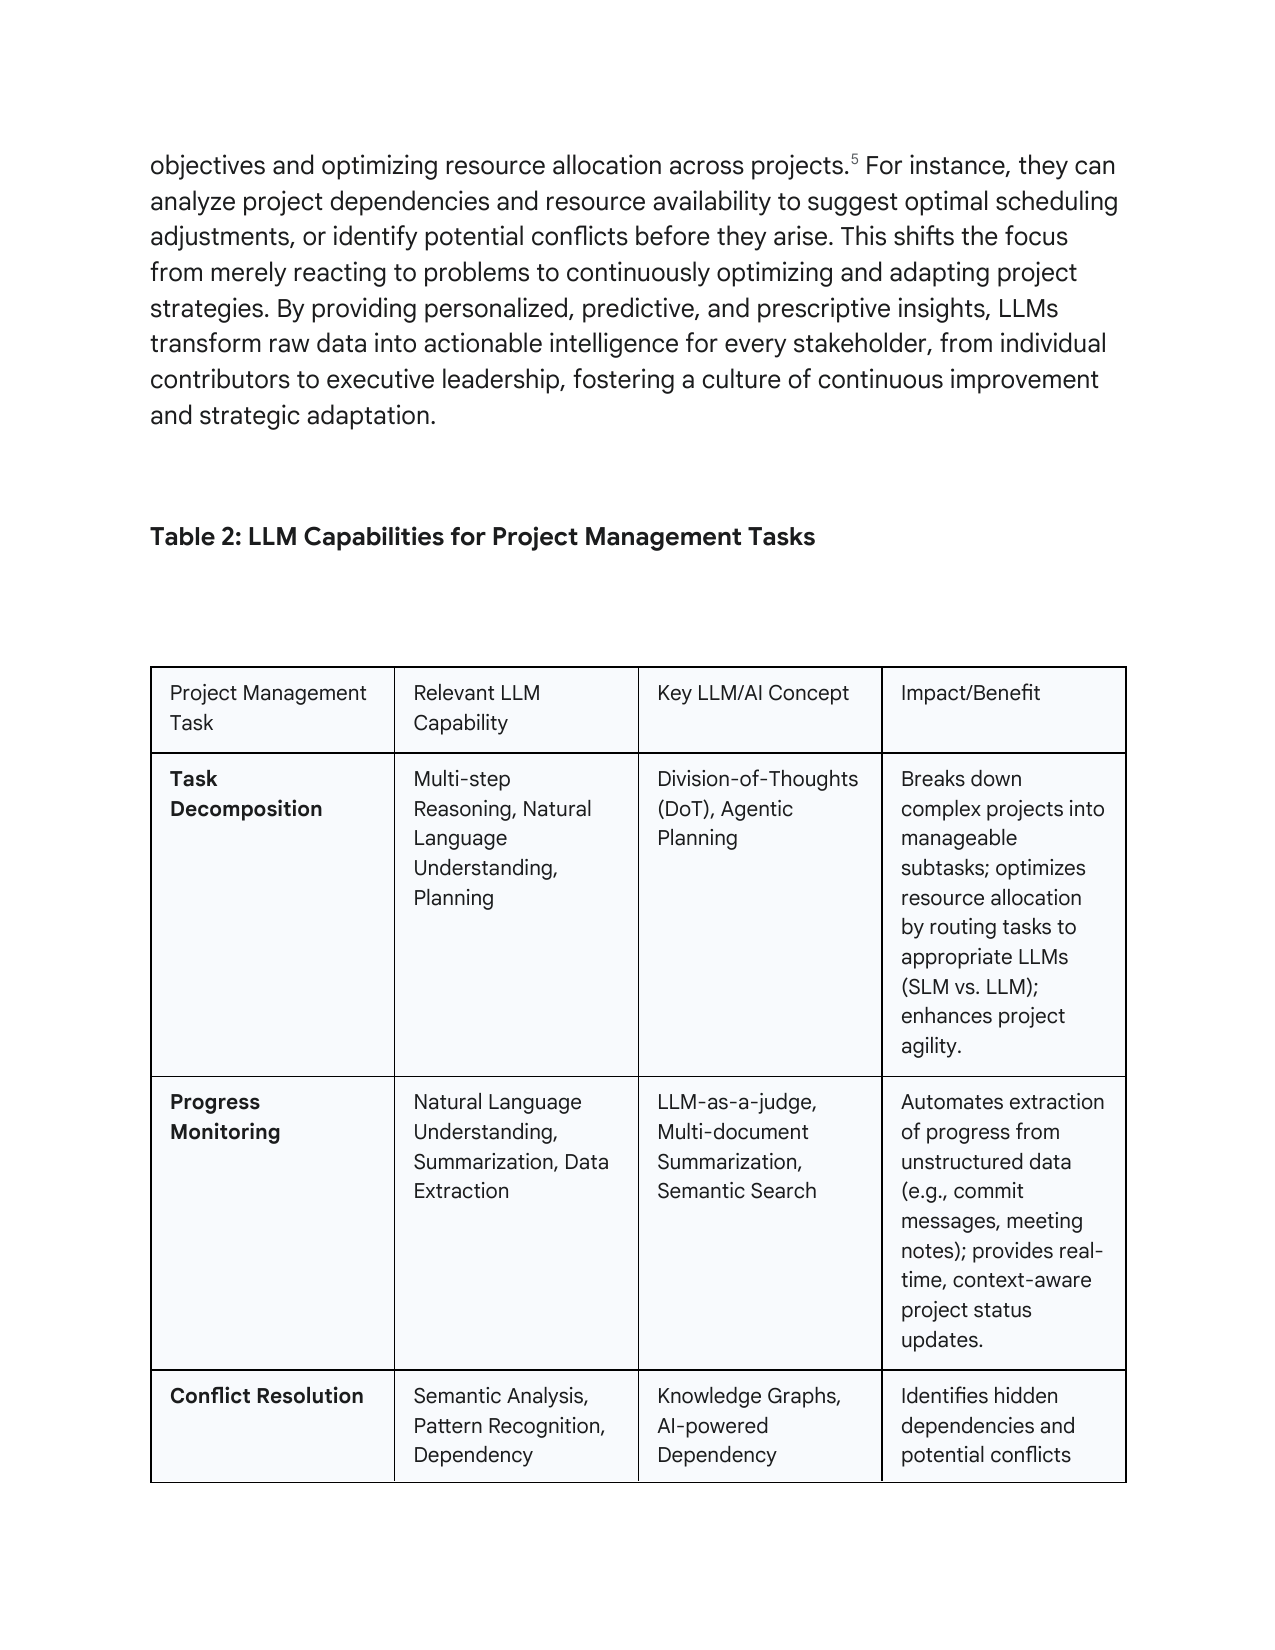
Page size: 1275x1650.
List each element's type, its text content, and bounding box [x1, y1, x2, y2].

table_header Relevant LLM Capability [395, 668, 638, 752]
table_header Key LLM/AI Concept [639, 668, 881, 752]
table_cell Conflict Resolution [152, 1371, 394, 1481]
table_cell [883, 1371, 1125, 1481]
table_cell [395, 1371, 638, 1481]
table_cell Task Decomposition [152, 754, 394, 1076]
table_header Impact/Benefit [883, 668, 1125, 752]
table_cell Division-of-Thoughts (DoT), Agentic Planning [639, 754, 881, 1076]
table_cell Progress Monitoring [152, 1077, 394, 1369]
table_header Project Management Task [152, 668, 394, 752]
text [150, 150, 1125, 431]
table_cell Multi-step Reasoning, Natural Language Understanding, Planning [395, 754, 638, 1076]
table_cell LLM-as-a-judge, Multi-document Summarization, Semantic Search [639, 1077, 881, 1369]
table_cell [639, 1371, 881, 1481]
table_cell Automates extraction of progress from unstructured data (e.g., commit messages, meeting notes); provides real-time, context-aware project status updates. [883, 1077, 1125, 1369]
table_cell Natural Language Understanding, Summarization, Data Extraction [395, 1077, 638, 1369]
subtitle Table 2: LLM Capabilities for Project Management Tasks [150, 522, 1125, 553]
table_cell Breaks down complex projects into manageable subtasks; optimizes resource allocation by routing tasks to appropriate LLMs (SLM vs. LLM); enhances project agility. [883, 754, 1125, 1076]
